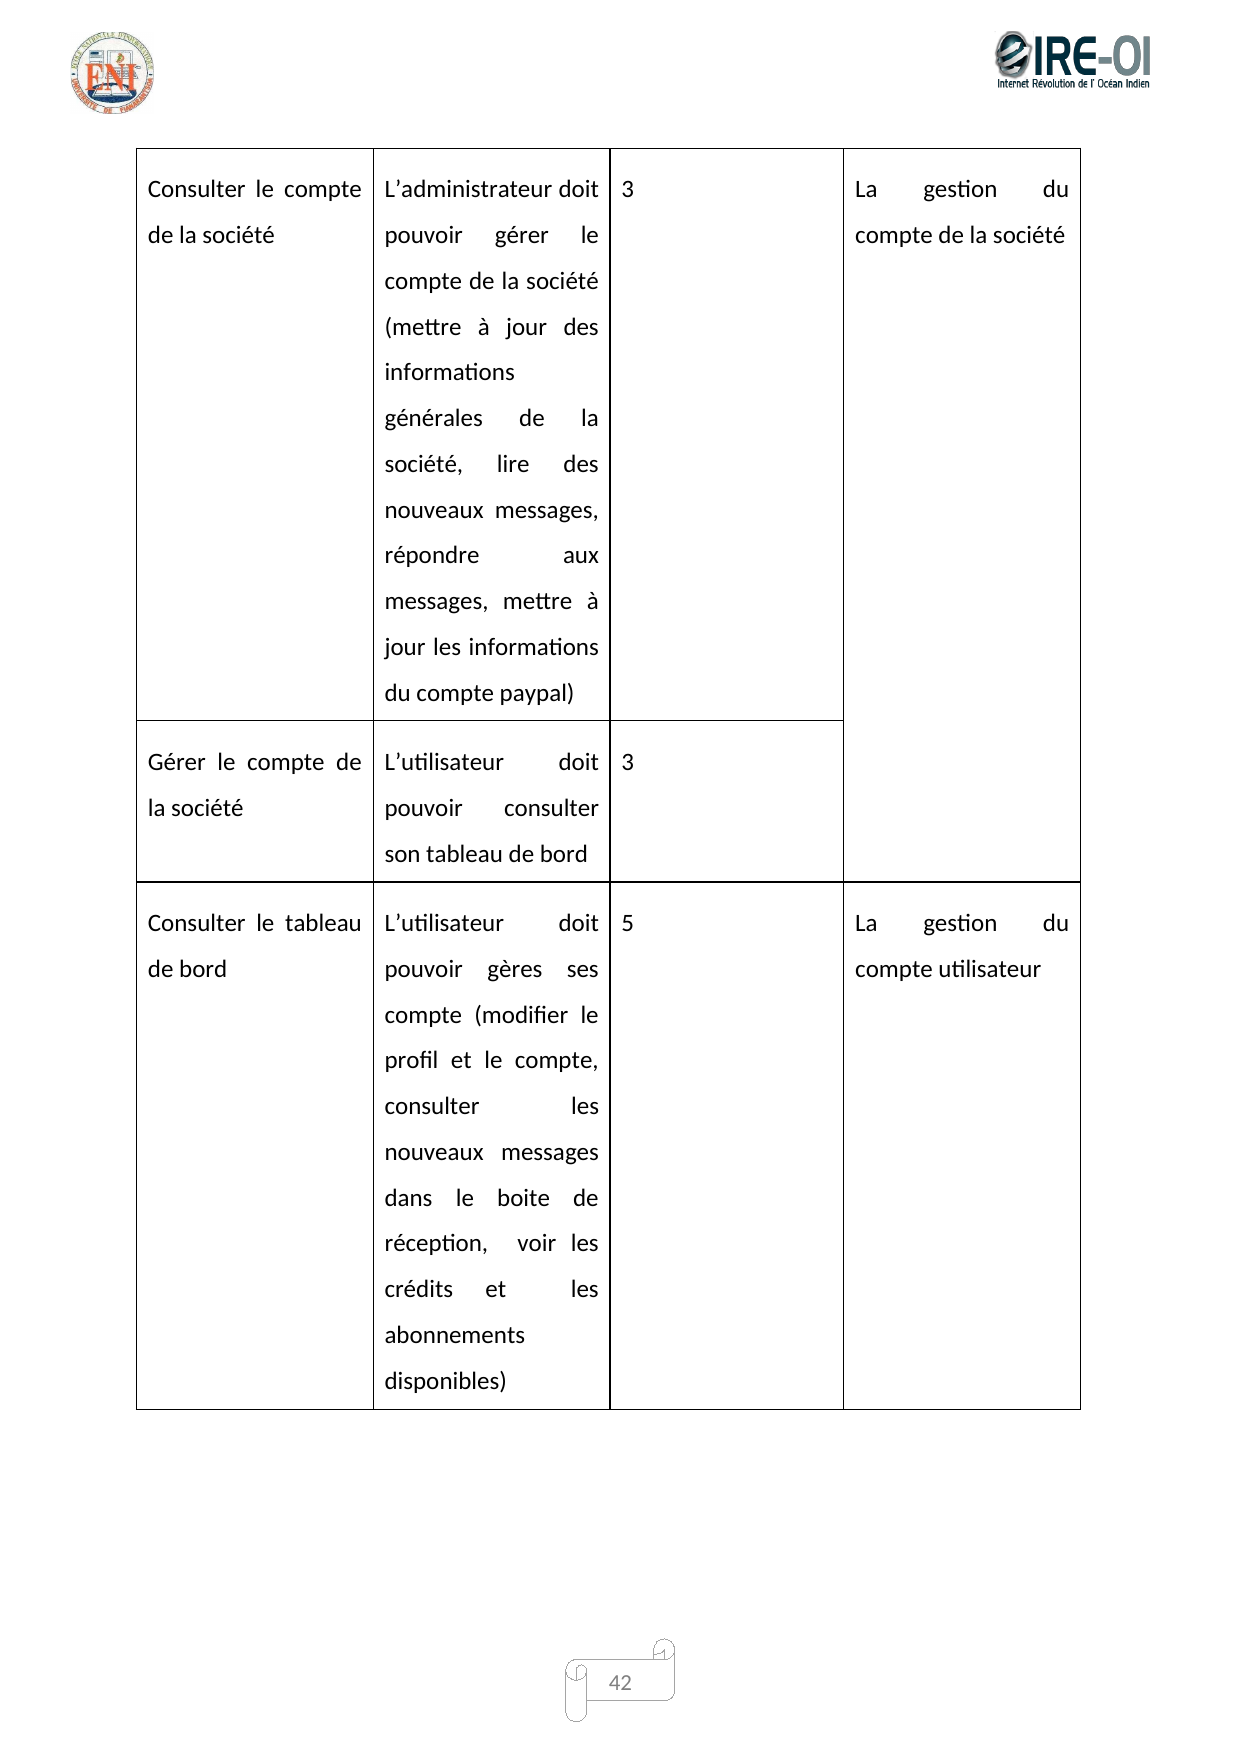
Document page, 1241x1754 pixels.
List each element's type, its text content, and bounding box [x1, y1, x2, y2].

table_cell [844, 883, 1080, 1408]
table_cell Gérer le compte de la société [137, 721, 373, 881]
table_cell 3 [611, 721, 843, 881]
table_cell 3 [611, 149, 843, 720]
table_cell 5 [611, 883, 843, 1408]
table_cell Consulter le tableau de bord [137, 883, 373, 1408]
picture [70, 32, 154, 114]
table_cell L’utilisateur doit pouvoir gères ses compte (modifier le profil et le compte, consulter les nouveaux messages dans le boite de réception, voir les crédits et les abonnements disponibles) [374, 883, 609, 1408]
table_cell Consulter le compte de la société [137, 149, 373, 720]
table_cell La gestion du compte de la société [844, 149, 1080, 881]
picture [992, 27, 1154, 95]
table_cell L’utilisateur doit pouvoir consulter son tableau de bord [374, 721, 609, 881]
table_cell L’administrateur doit pouvoir gérer le compte de la société (mettre à jour des informations générales de la société, lire des nouveaux messages, répondre aux messages, mettre à jour les informations du compte paypal) [374, 149, 609, 720]
